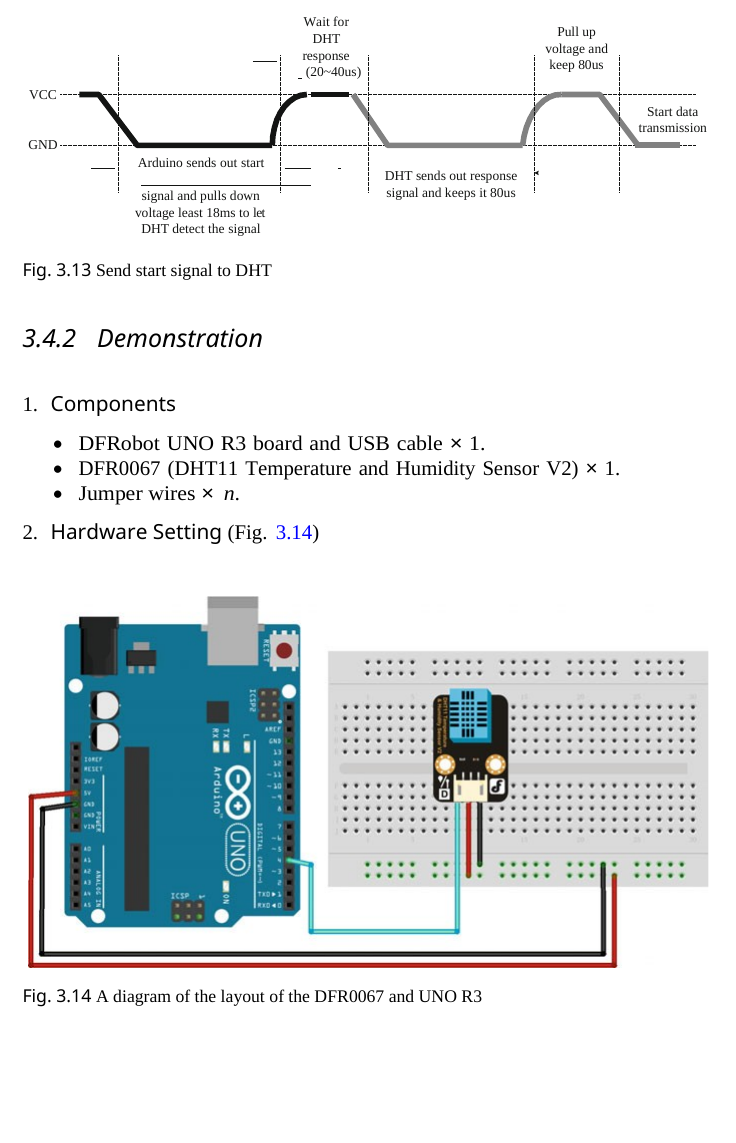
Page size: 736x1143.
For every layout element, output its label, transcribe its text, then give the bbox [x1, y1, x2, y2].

text voltage least 18ms to let DHT detect the signal [135, 204, 290, 237]
text Fig. 3.13 Send start signal to DHT [22, 257, 735, 282]
text Start data transmission [638, 103, 709, 136]
text Arduino sends out start signal and pulls down [91, 155, 365, 203]
text GND [28, 137, 62, 152]
list Jumper wires × n. [52, 481, 735, 506]
text Wait for DHT [303, 14, 351, 46]
text DHT sends out response signal and keeps it 80us [384, 168, 519, 200]
subtitle Demonstration [22, 320, 735, 354]
text Pull up voltage and keep 80us [545, 24, 608, 73]
text VCC [29, 86, 62, 102]
list Hardware Setting (Fig. 3.14) [22, 517, 735, 546]
text response (20~40us) [253, 47, 531, 79]
list DFR0067 (DHT11 Temperature and Humidity Sensor V2) × 1. [52, 456, 735, 481]
list DFRobot UNO R3 board and USB cable × 1. [52, 431, 735, 456]
picture [28, 596, 709, 968]
list Components [22, 389, 735, 417]
